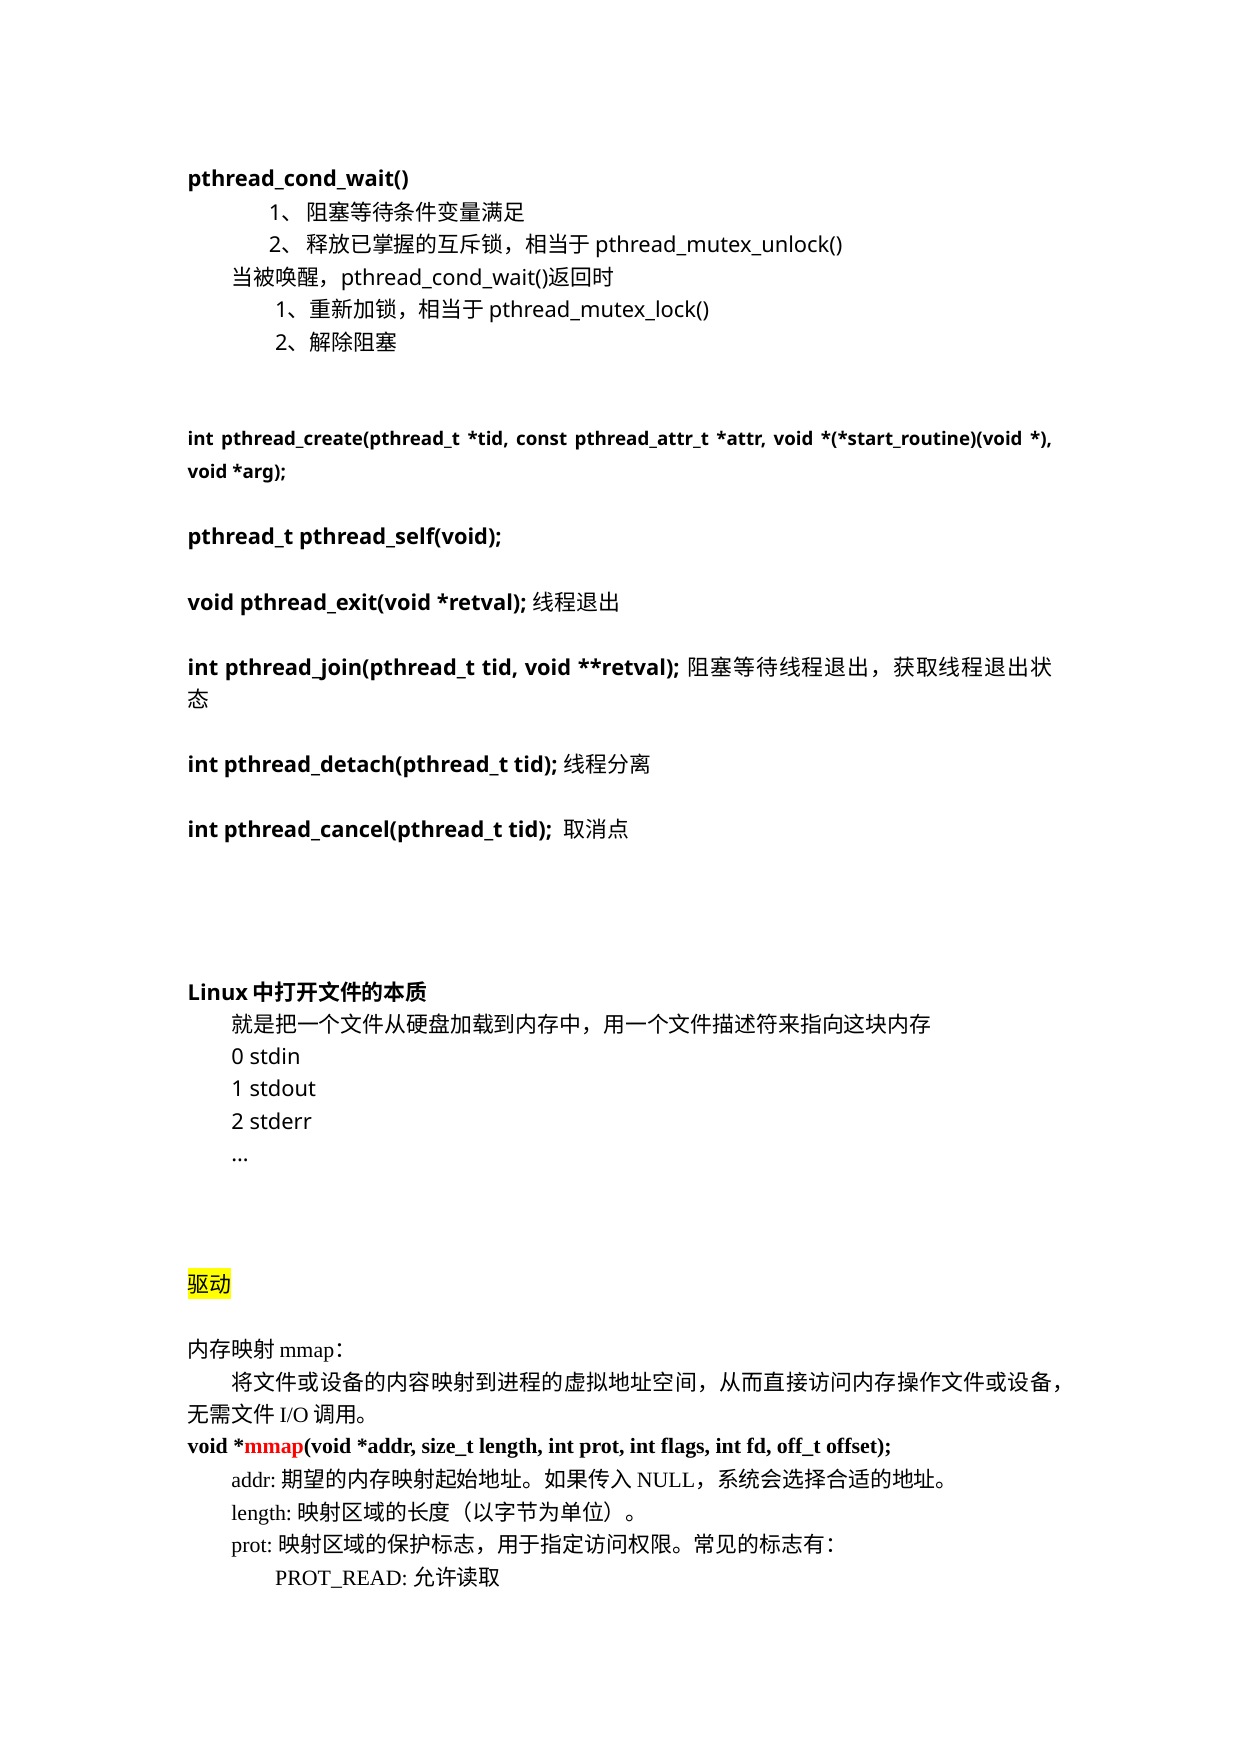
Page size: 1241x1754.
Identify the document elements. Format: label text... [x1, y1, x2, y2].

text Linux中打开文件的本质 [187, 974, 1053, 1007]
text 就是把一个文件从硬盘加载到内存中，用一个文件描述符来指向这块内存 [187, 1007, 1053, 1039]
list 释放已掌握的互斥锁，相当于pthread_mutex_unlock() [269, 227, 1053, 259]
text 驱动 [187, 1267, 1053, 1299]
text 1 stdout [231, 1072, 1053, 1104]
text length: 映射区域的长度（以字节为单位）。 [231, 1494, 1053, 1527]
text 内存映射mmap： [187, 1332, 1053, 1364]
text int pthread_create(pthread_t *tid, const pthread_attr_t *attr, void *(*start_routine)(void *), void *arg); [187, 422, 1053, 487]
text int pthread_cancel(pthread_t tid); 取消点 [187, 812, 1053, 844]
text int pthread_join(pthread_t tid, void **retval); 阻塞等待线程退出，获取线程退出状态 [187, 649, 1053, 714]
text addr: 期望的内存映射起始地址。如果传入 NULL，系统会选择合适的地址。 [231, 1462, 1053, 1494]
text 0 stdin [231, 1039, 1053, 1072]
text int pthread_detach(pthread_t tid); 线程分离 [187, 747, 1053, 779]
list 阻塞等待条件变量满足 [269, 194, 1053, 227]
text pthread_cond_wait() [187, 162, 1053, 194]
text pthread_t pthread_self(void); [187, 519, 1053, 552]
text 2、解除阻塞 [209, 324, 1053, 357]
text void *mmap(void *addr, size_t length, int prot, int flags, int fd, off_t offset); [187, 1429, 1053, 1462]
text … [187, 1137, 1053, 1169]
text 1、重新加锁，相当于pthread_mutex_lock() [187, 292, 1053, 324]
text 当被唤醒，pthread_cond_wait()返回时 [231, 259, 1053, 292]
text PROT_READ: 允许读取 [275, 1559, 1053, 1592]
text void pthread_exit(void *retval); 线程退出 [187, 584, 1053, 617]
text 将文件或设备的内容映射到进程的虚拟地址空间，从而直接访问内存操作文件或设备，无需文件I/O调用。 [187, 1364, 1053, 1429]
text 2 stderr [231, 1104, 1053, 1137]
text prot: 映射区域的保护标志，用于指定访问权限。常见的标志有： [231, 1527, 1053, 1559]
